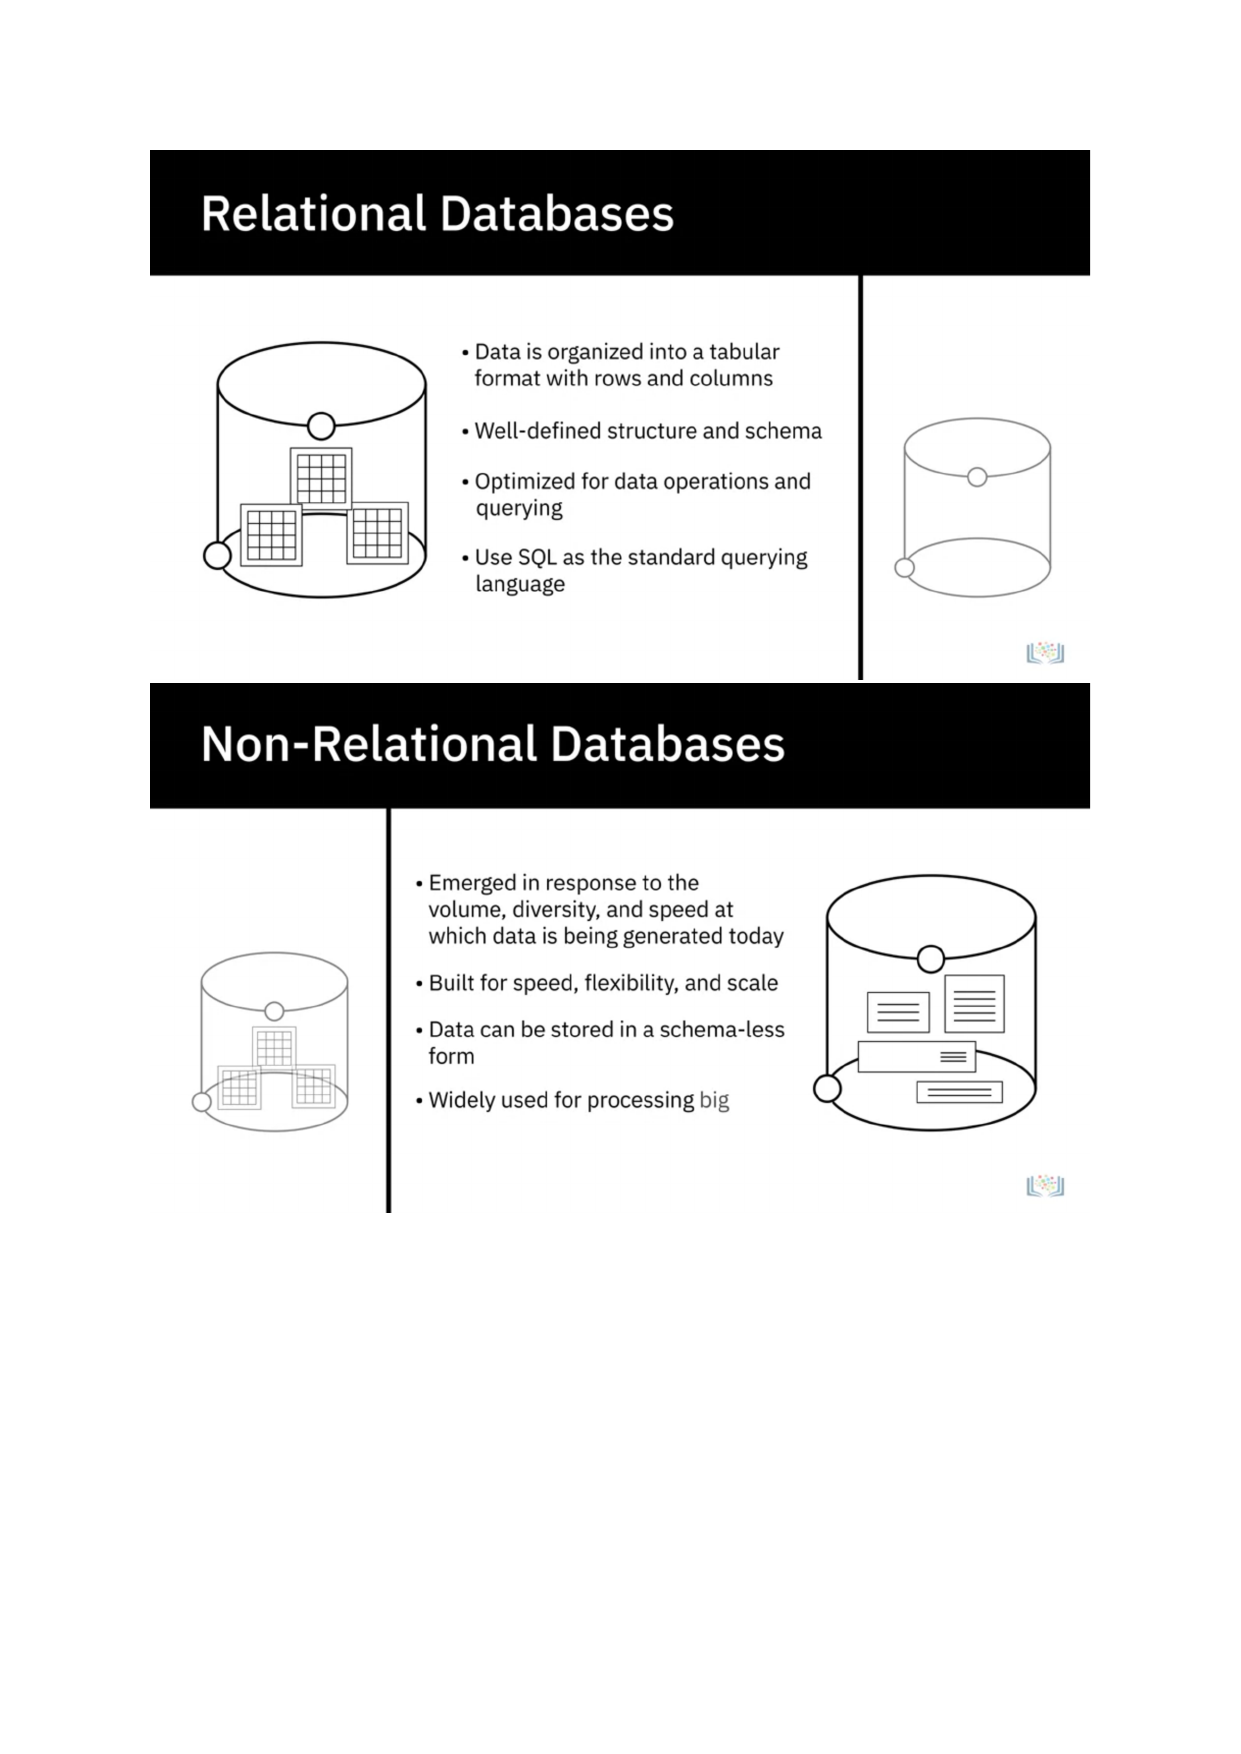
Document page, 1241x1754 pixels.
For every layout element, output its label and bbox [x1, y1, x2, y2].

picture [150, 683, 1091, 1213]
picture [150, 150, 1091, 680]
